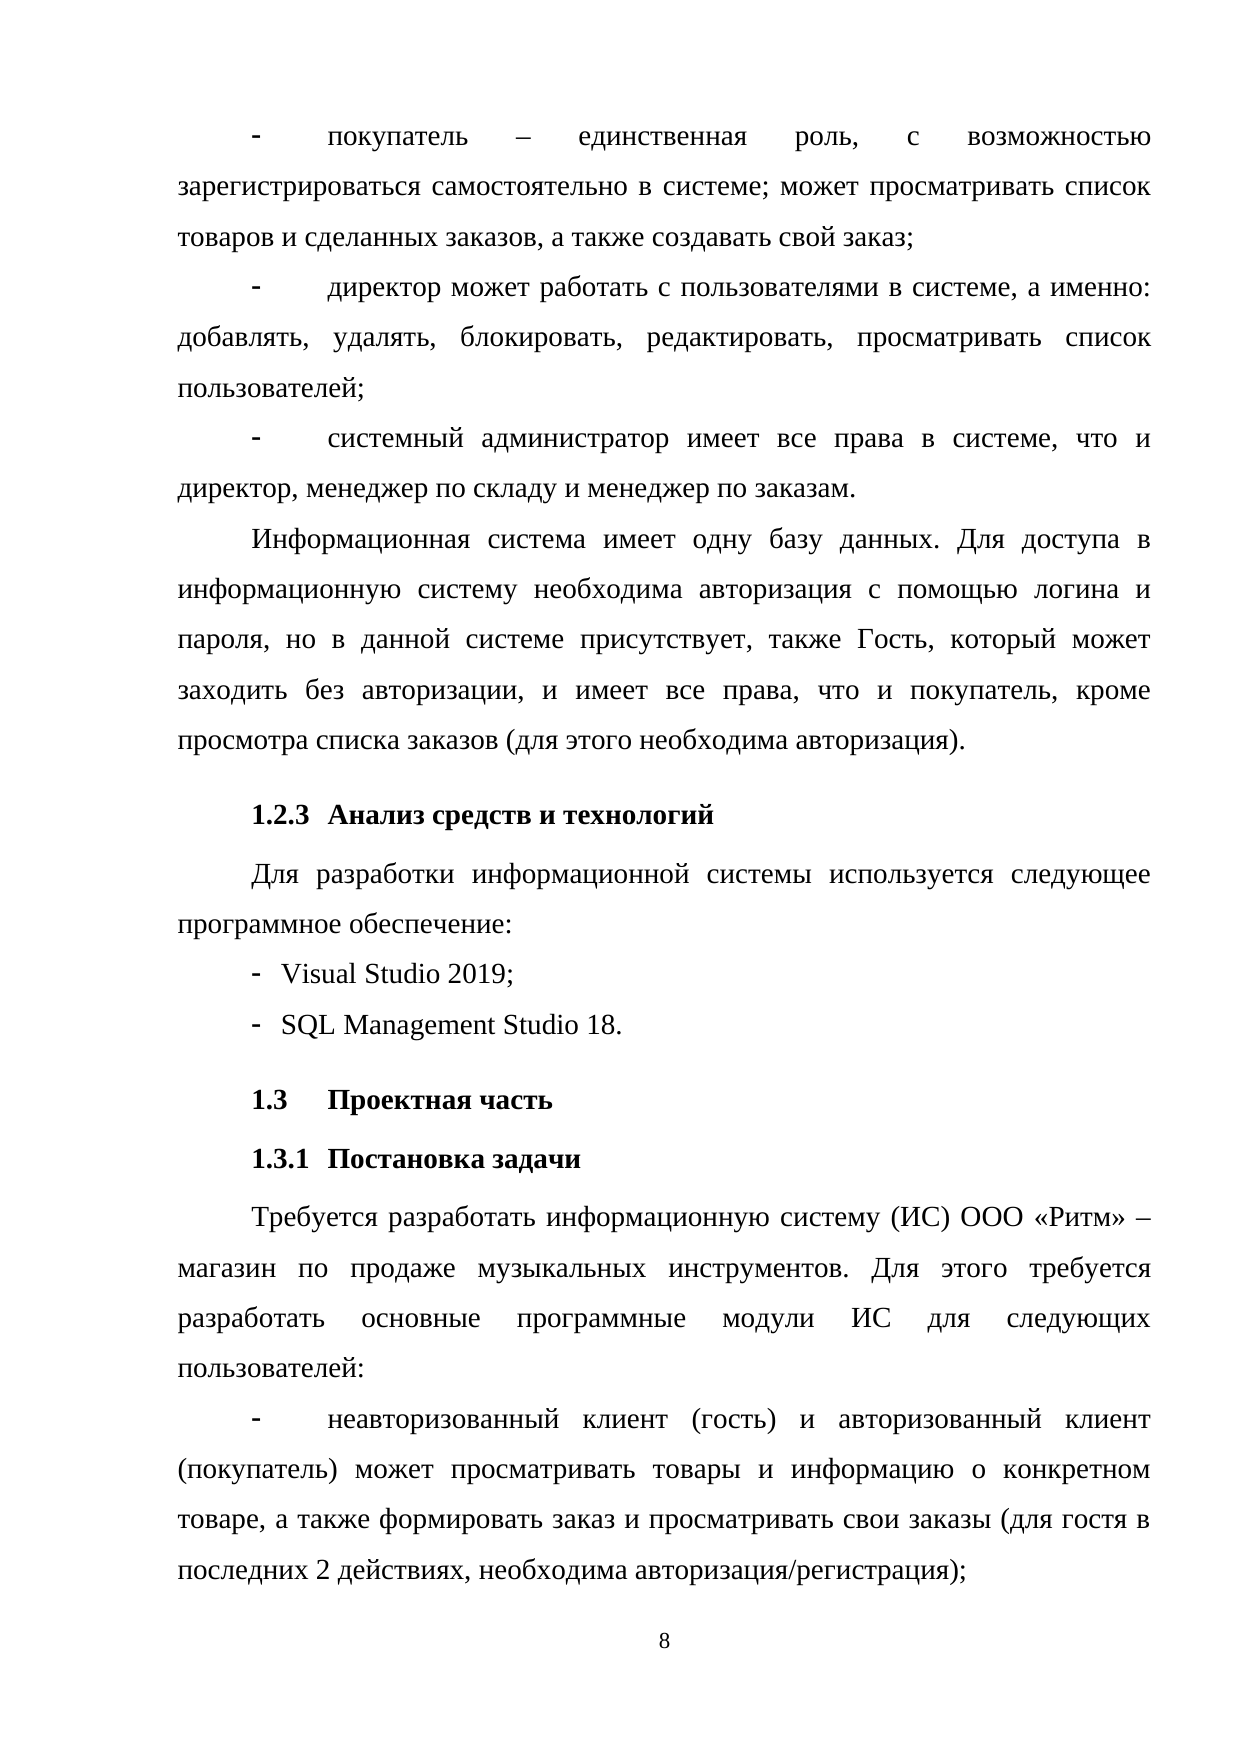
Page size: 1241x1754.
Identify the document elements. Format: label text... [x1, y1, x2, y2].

text Требуется разработать информационную систему (ИС) ООО «Ритм» – магазин по продаже музыкальных инструментов. Для этого требуется разработать основные программные модули ИС для следующих пользователей: [177, 1199, 1152, 1384]
list системный администратор имеет все права в системе, что и директор, менеджер по складу и менеджер по заказам. [177, 420, 1152, 504]
list неавторизованный клиент (гость) и авторизованный клиент (покупатель) может просматривать товары и информацию о конкретном товаре, а также формировать заказ и просматривать свои заказы (для гостя в последних 2 действиях, необходима авторизация/регистрация); [177, 1401, 1152, 1585]
subtitle Анализ средств и технологий [177, 797, 1152, 831]
subtitle Постановка задачи [177, 1141, 1152, 1174]
text Информационная система имеет одну базу данных. Для доступа в информационную систему необходима авторизация с помощью логина и пароля, но в данной системе присутствует, также Гость, который может заходить без авторизации, и имеет все права, что и покупатель, кроме просмотра списка заказов (для этого необходима авторизация). [177, 521, 1152, 756]
subtitle Проектная часть [177, 1082, 1152, 1116]
list SQL Management Studio 18. [251, 1007, 1152, 1041]
list покупатель – единственная роль, с возможностью зарегистрироваться самостоятельно в системе; может просматривать список товаров и сделанных заказов, а также создавать свой заказ; [177, 118, 1152, 252]
list Visual Studio 2019; [251, 957, 1152, 990]
list директор может работать с пользователями в системе, а именно: добавлять, удалять, блокировать, редактировать, просматривать список пользователей; [177, 269, 1152, 403]
text Для разработки информационной системы используется следующее программное обеспечение: [177, 856, 1152, 940]
